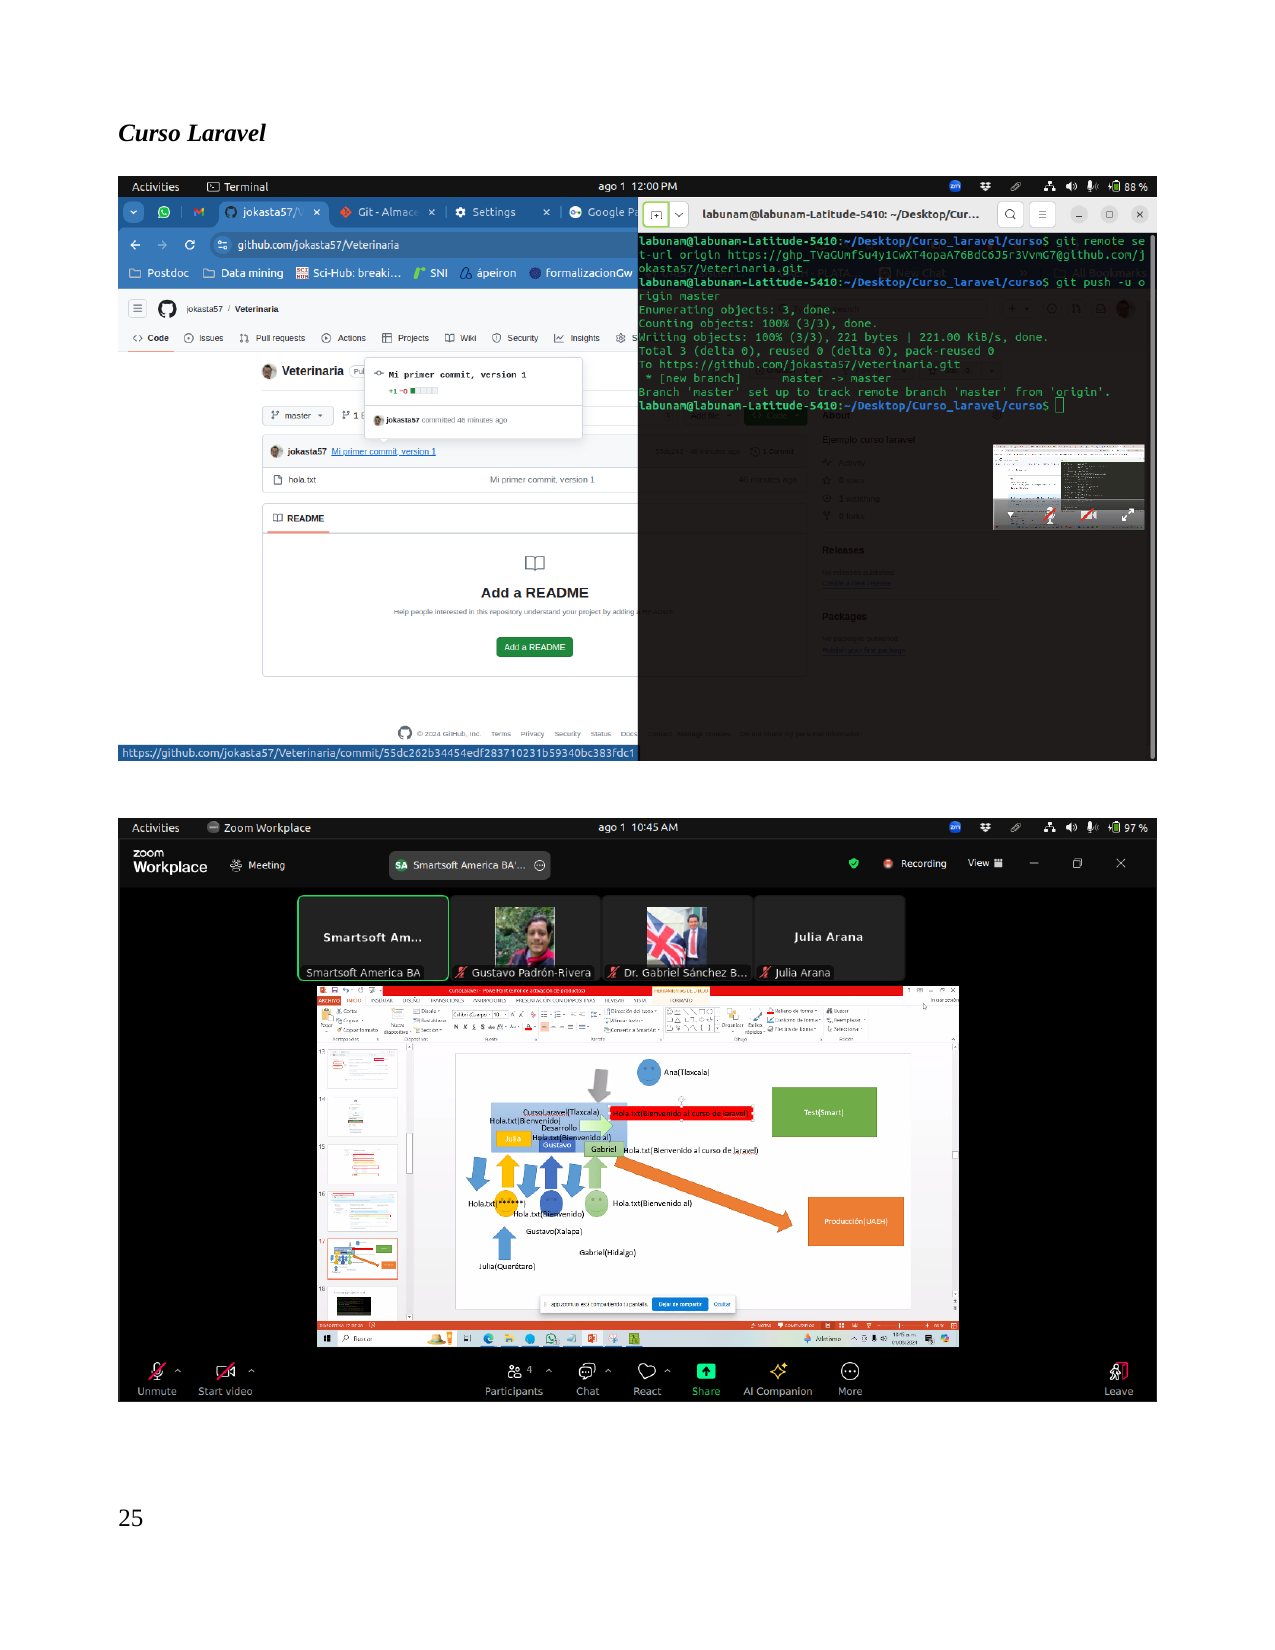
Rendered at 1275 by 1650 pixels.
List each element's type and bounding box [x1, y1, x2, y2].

picture [118, 176, 1157, 761]
picture [118, 818, 1157, 1402]
